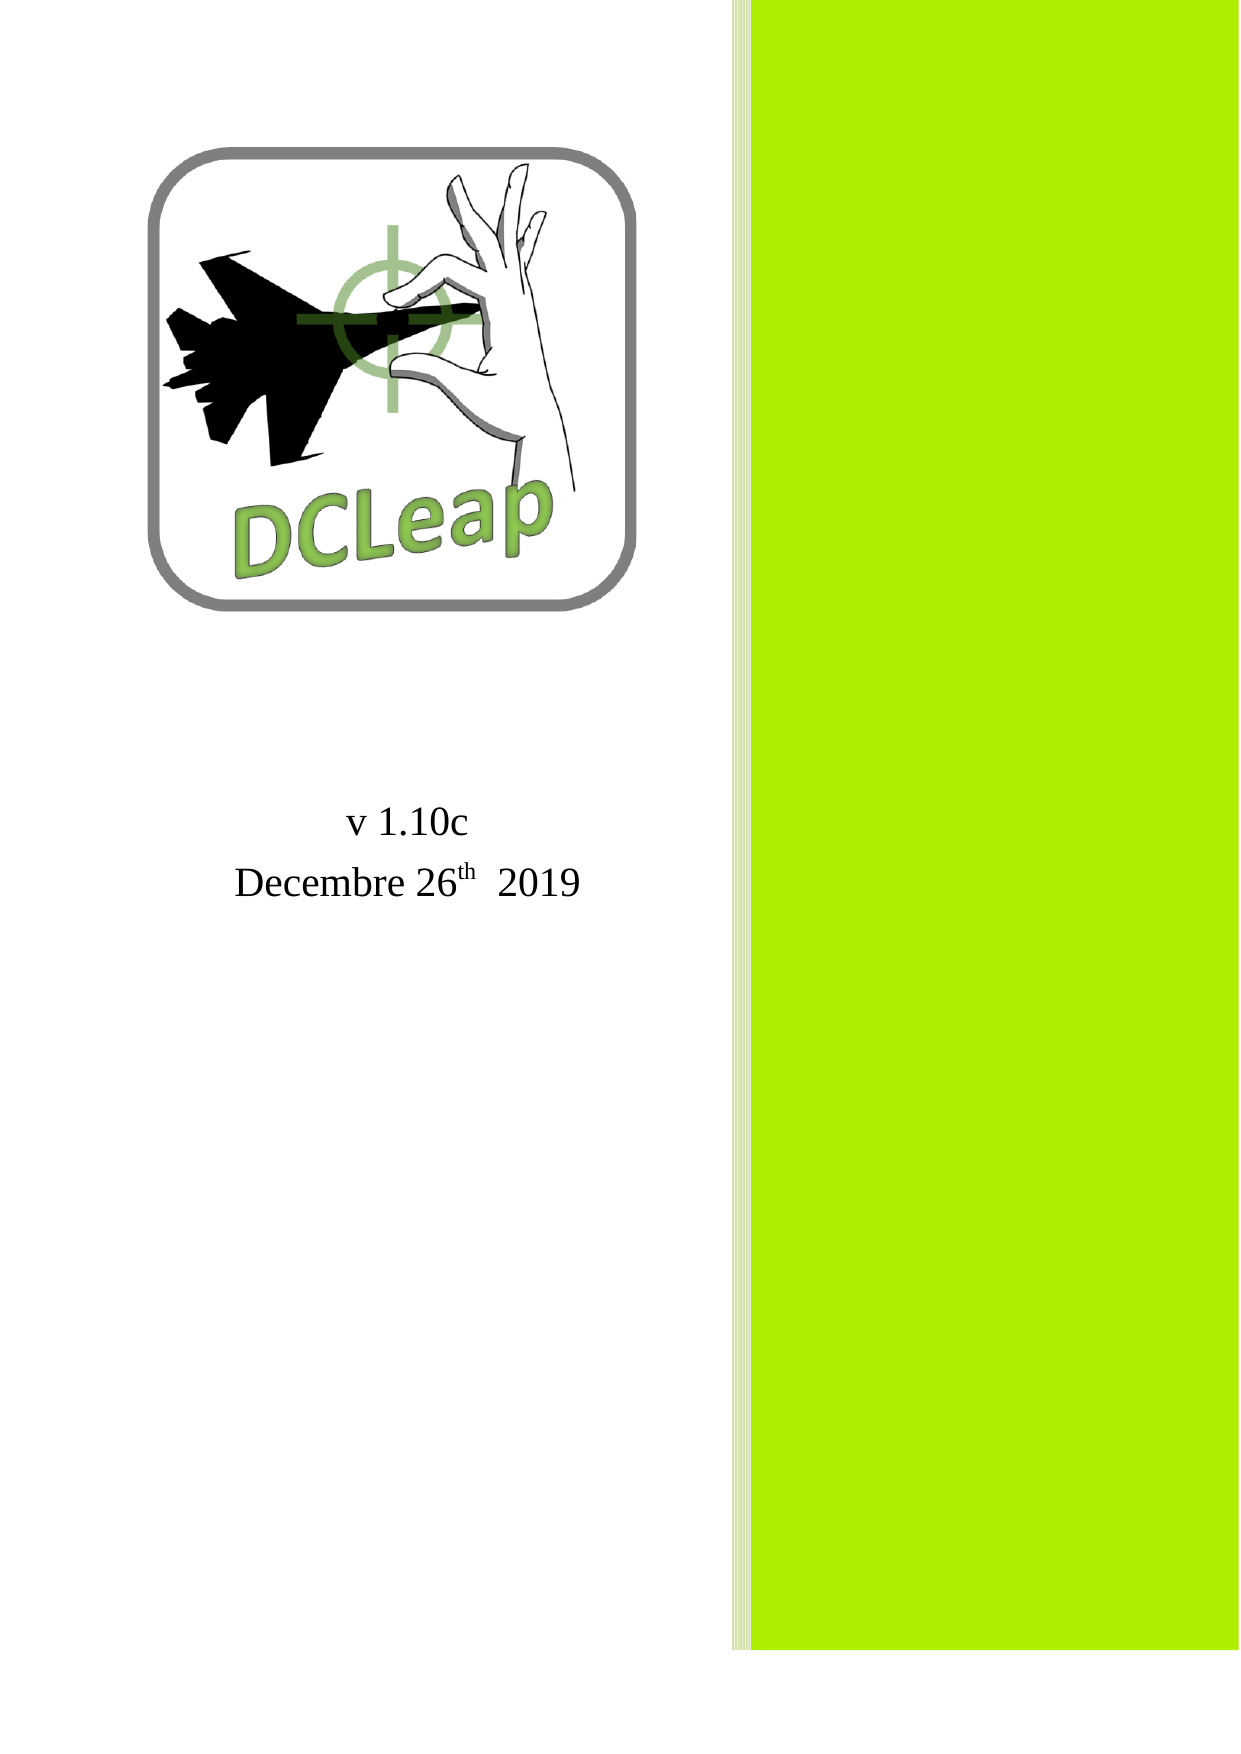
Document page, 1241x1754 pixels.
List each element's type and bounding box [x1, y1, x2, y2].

picture [147, 147, 637, 612]
